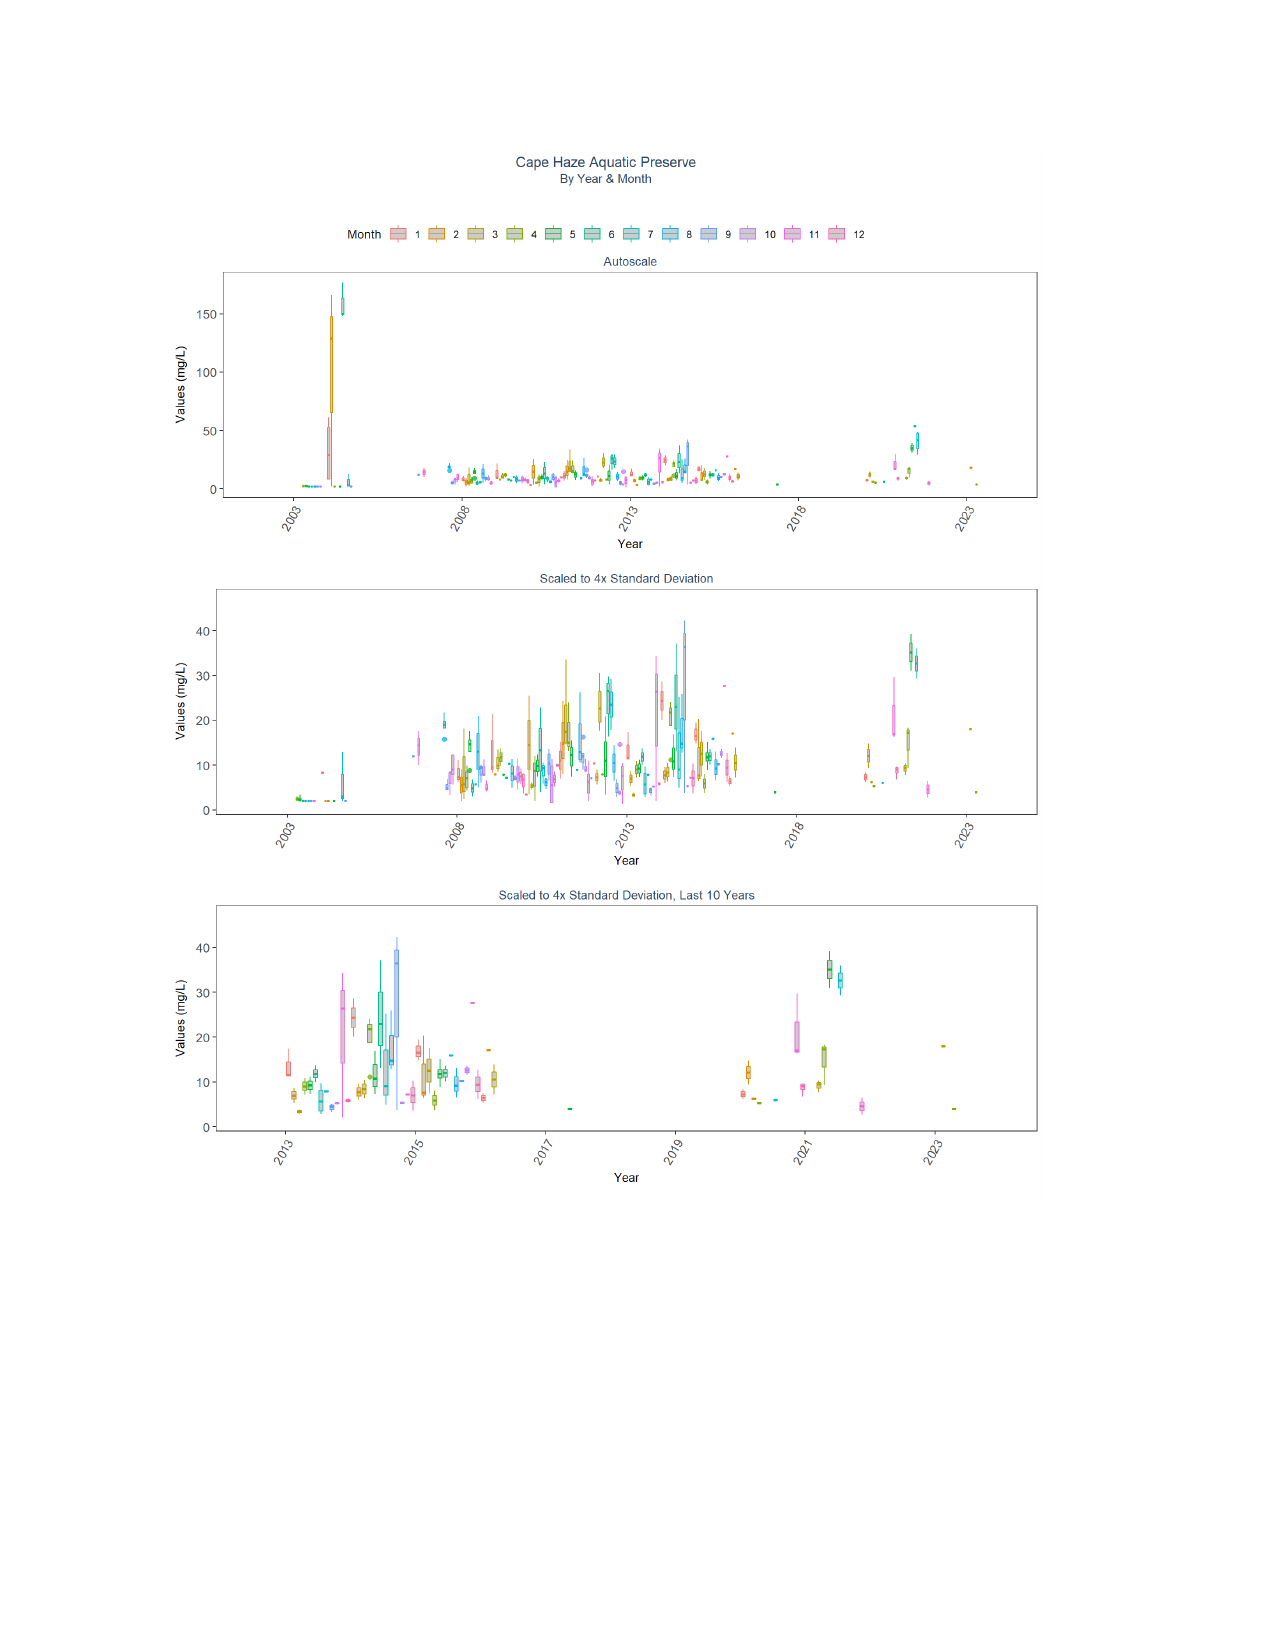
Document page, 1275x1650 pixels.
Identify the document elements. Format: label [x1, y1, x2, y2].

picture [168, 150, 1044, 1200]
